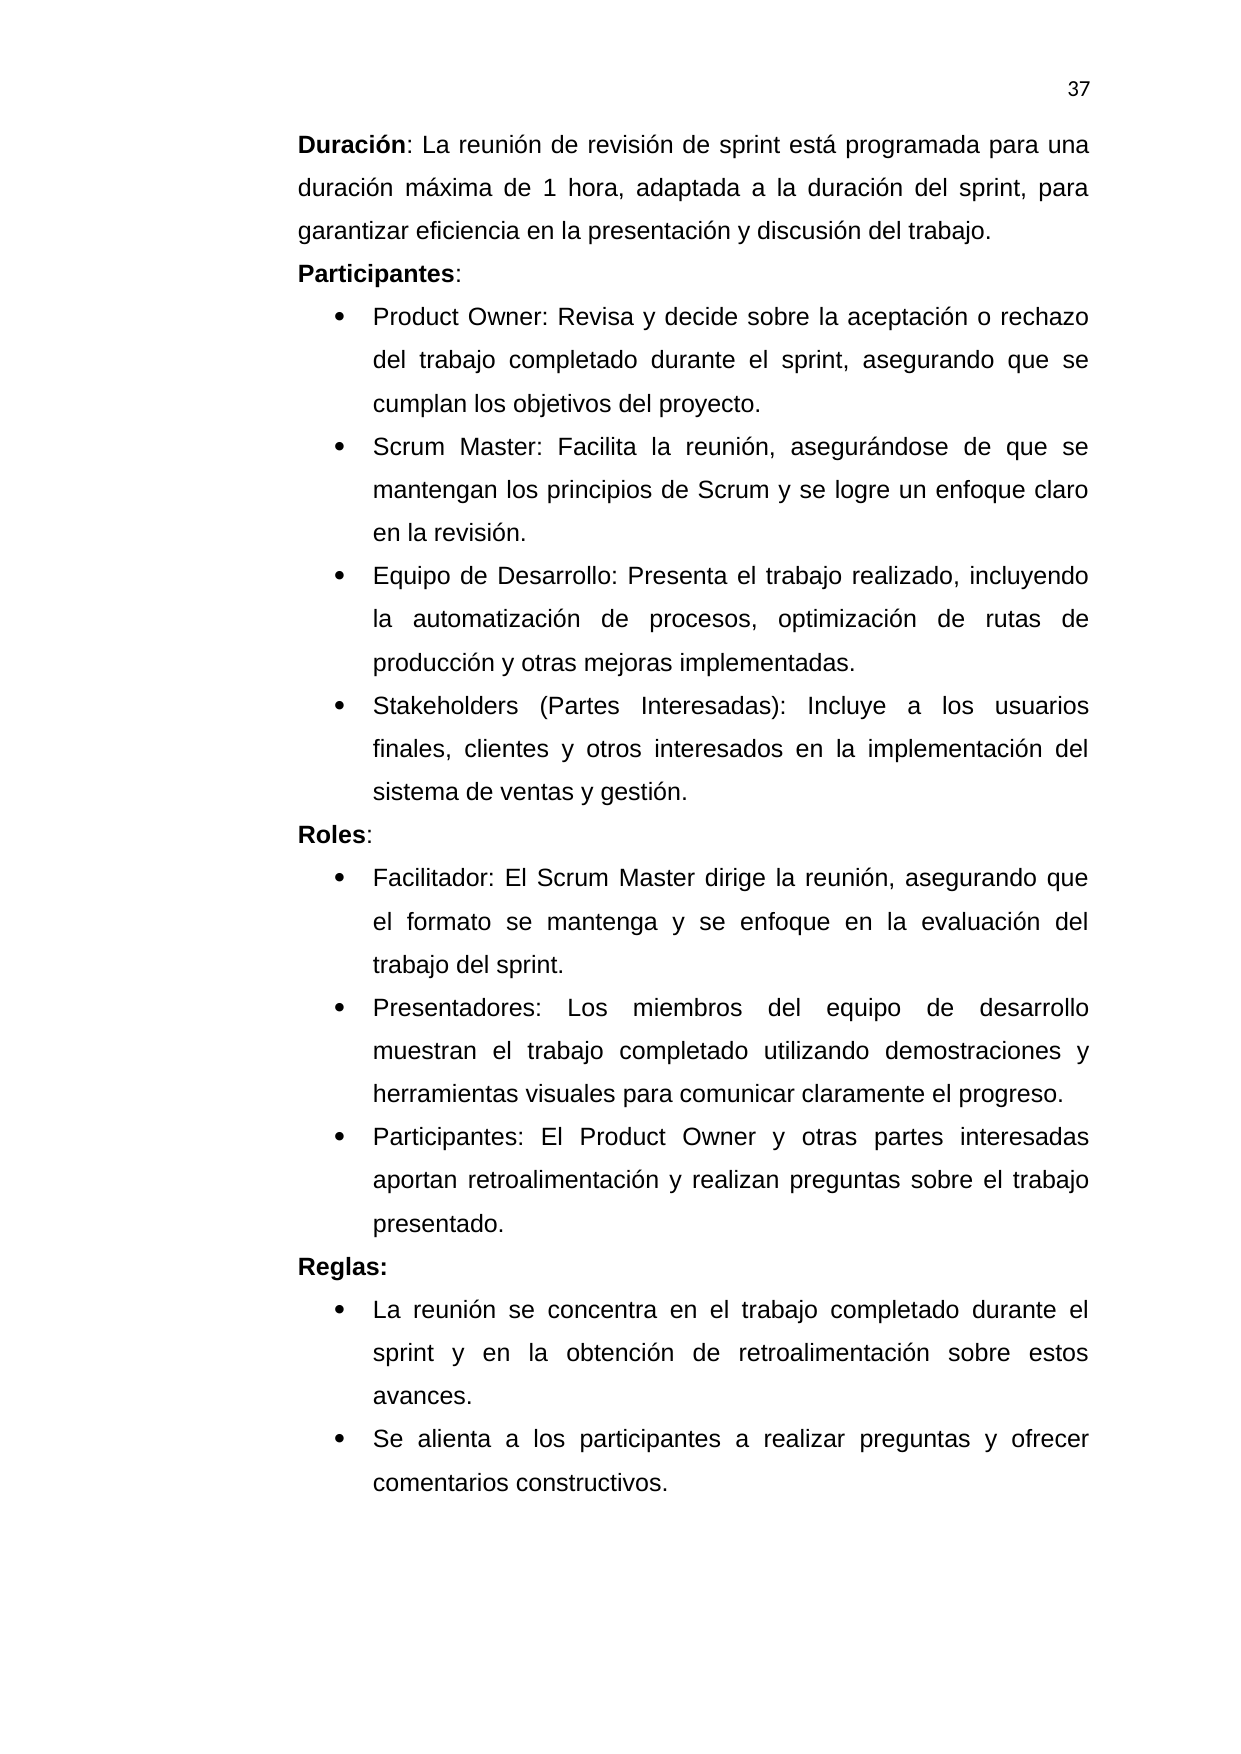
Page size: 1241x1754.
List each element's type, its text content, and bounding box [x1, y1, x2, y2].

list Duración: La reunión de revisión de sprint está programada para una duración máxima de 1 hora, adaptada a la duración del sprint, para garantizar eficiencia en la presentación y discusión del trabajo. [298, 130, 1090, 245]
list Scrum Master: Facilita la reunión, asegurándose de que se mantengan los principios de Scrum y se logre un enfoque claro en la revisión. [335, 432, 1090, 547]
list Equipo de Desarrollo: Presenta el trabajo realizado, incluyendo la automatización de procesos, optimización de rutas de producción y otras mejoras implementadas. [335, 561, 1090, 676]
list Stakeholders (Partes Interesadas): Incluye a los usuarios finales, clientes y otros interesados en la implementación del sistema de ventas y gestión. [335, 691, 1090, 806]
list Participantes: [298, 259, 1090, 288]
list La reunión se concentra en el trabajo completado durante el sprint y en la obtención de retroalimentación sobre estos avances. [335, 1295, 1090, 1410]
list Presentadores: Los miembros del equipo de desarrollo muestran el trabajo completado utilizando demostraciones y herramientas visuales para comunicar claramente el progreso. [335, 993, 1090, 1108]
list Se alienta a los participantes a realizar preguntas y ofrecer comentarios constructivos. [335, 1424, 1090, 1496]
list Product Owner: Revisa y decide sobre la aceptación o rechazo del trabajo completado durante el sprint, asegurando que se cumplan los objetivos del proyecto. [335, 302, 1090, 417]
list Facilitador: El Scrum Master dirige la reunión, asegurando que el formato se mantenga y se enfoque en la evaluación del trabajo del sprint. [335, 863, 1090, 978]
list Reglas: [298, 1252, 1090, 1281]
list Roles: [298, 820, 1090, 849]
list Participantes: El Product Owner y otras partes interesadas aportan retroalimentación y realizan preguntas sobre el trabajo presentado. [335, 1122, 1090, 1237]
